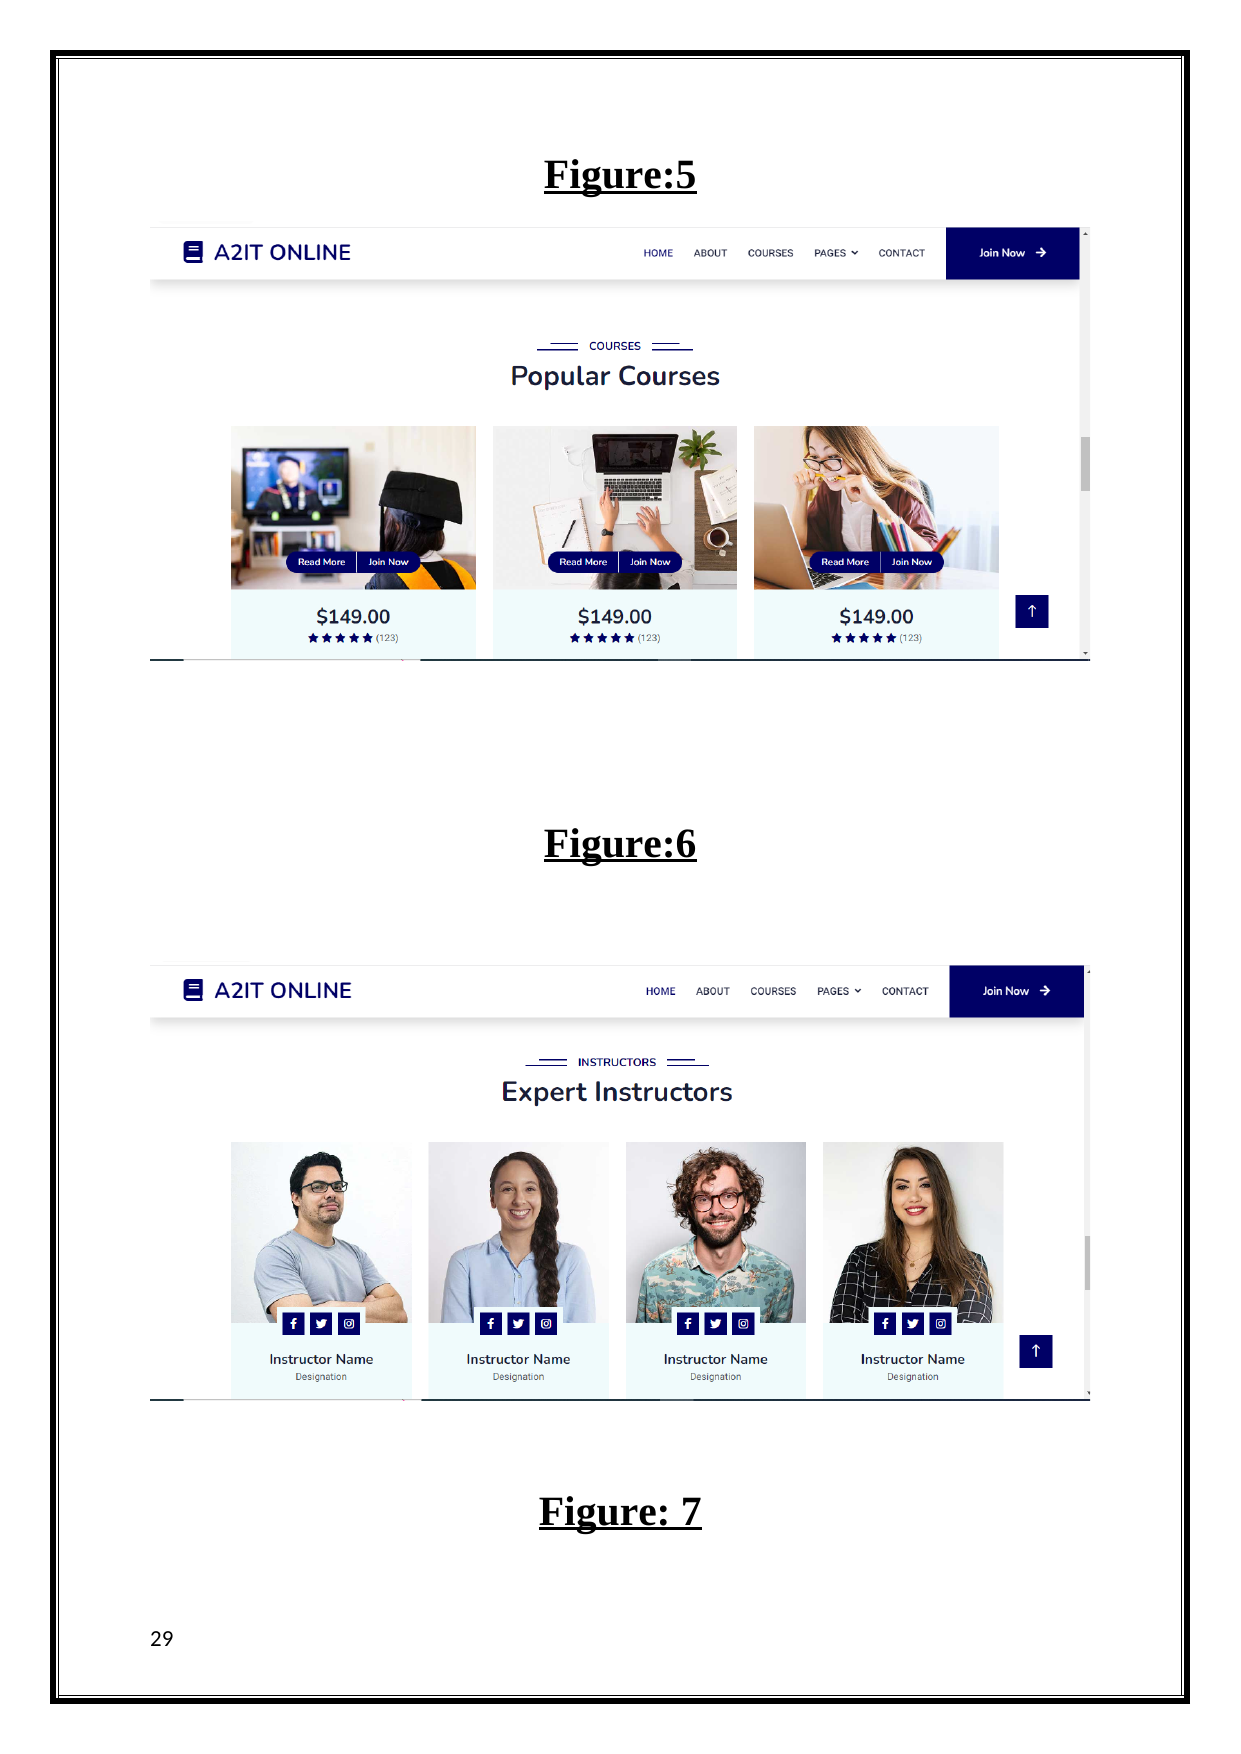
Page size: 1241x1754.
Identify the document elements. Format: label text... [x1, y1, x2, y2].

picture [150, 221, 1091, 661]
text Figure:5 [150, 150, 1090, 198]
text Figure:6 [150, 818, 1090, 866]
picture [150, 961, 1091, 1401]
text Figure: 7 [150, 1486, 1090, 1534]
